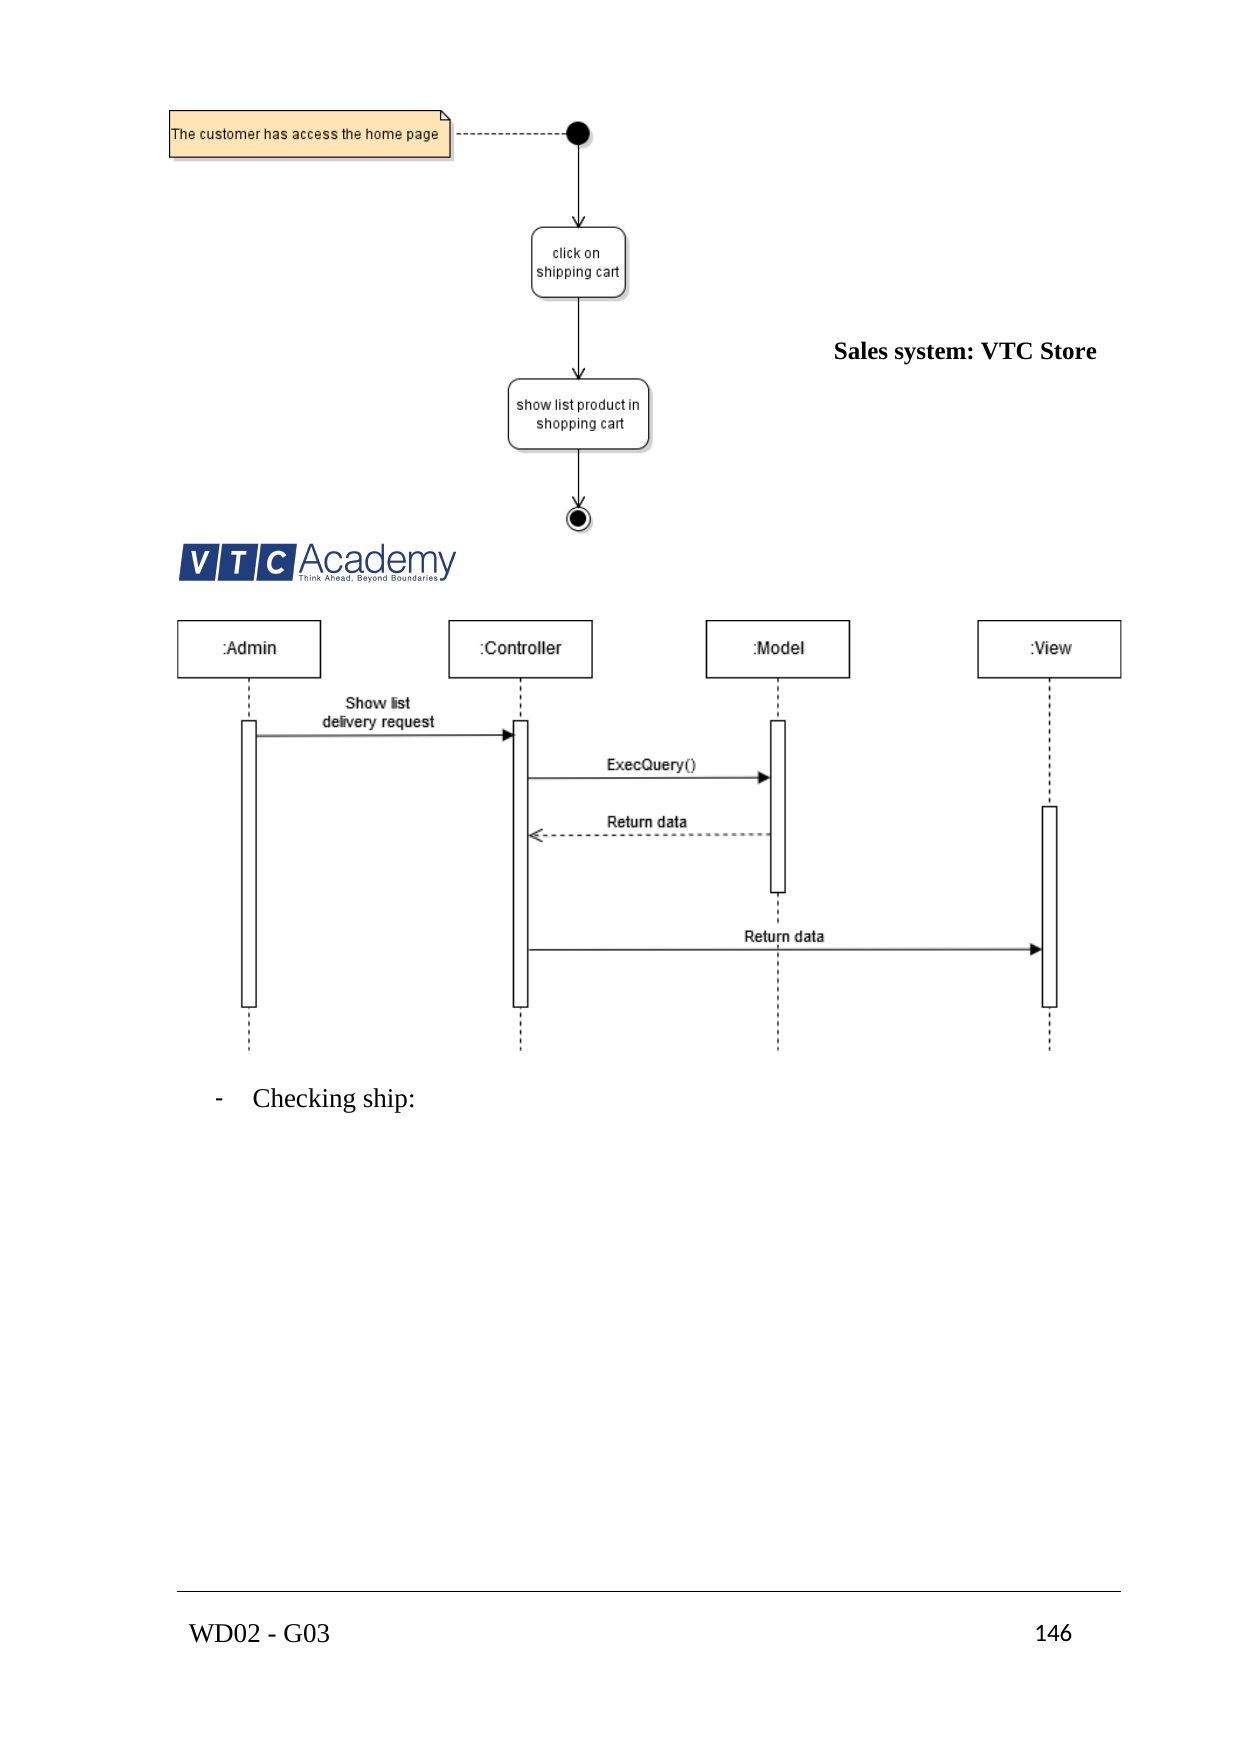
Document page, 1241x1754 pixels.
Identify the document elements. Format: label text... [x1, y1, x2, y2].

picture [169, 110, 654, 591]
picture [177, 620, 1122, 1051]
list Checking ship: [215, 1081, 1122, 1114]
